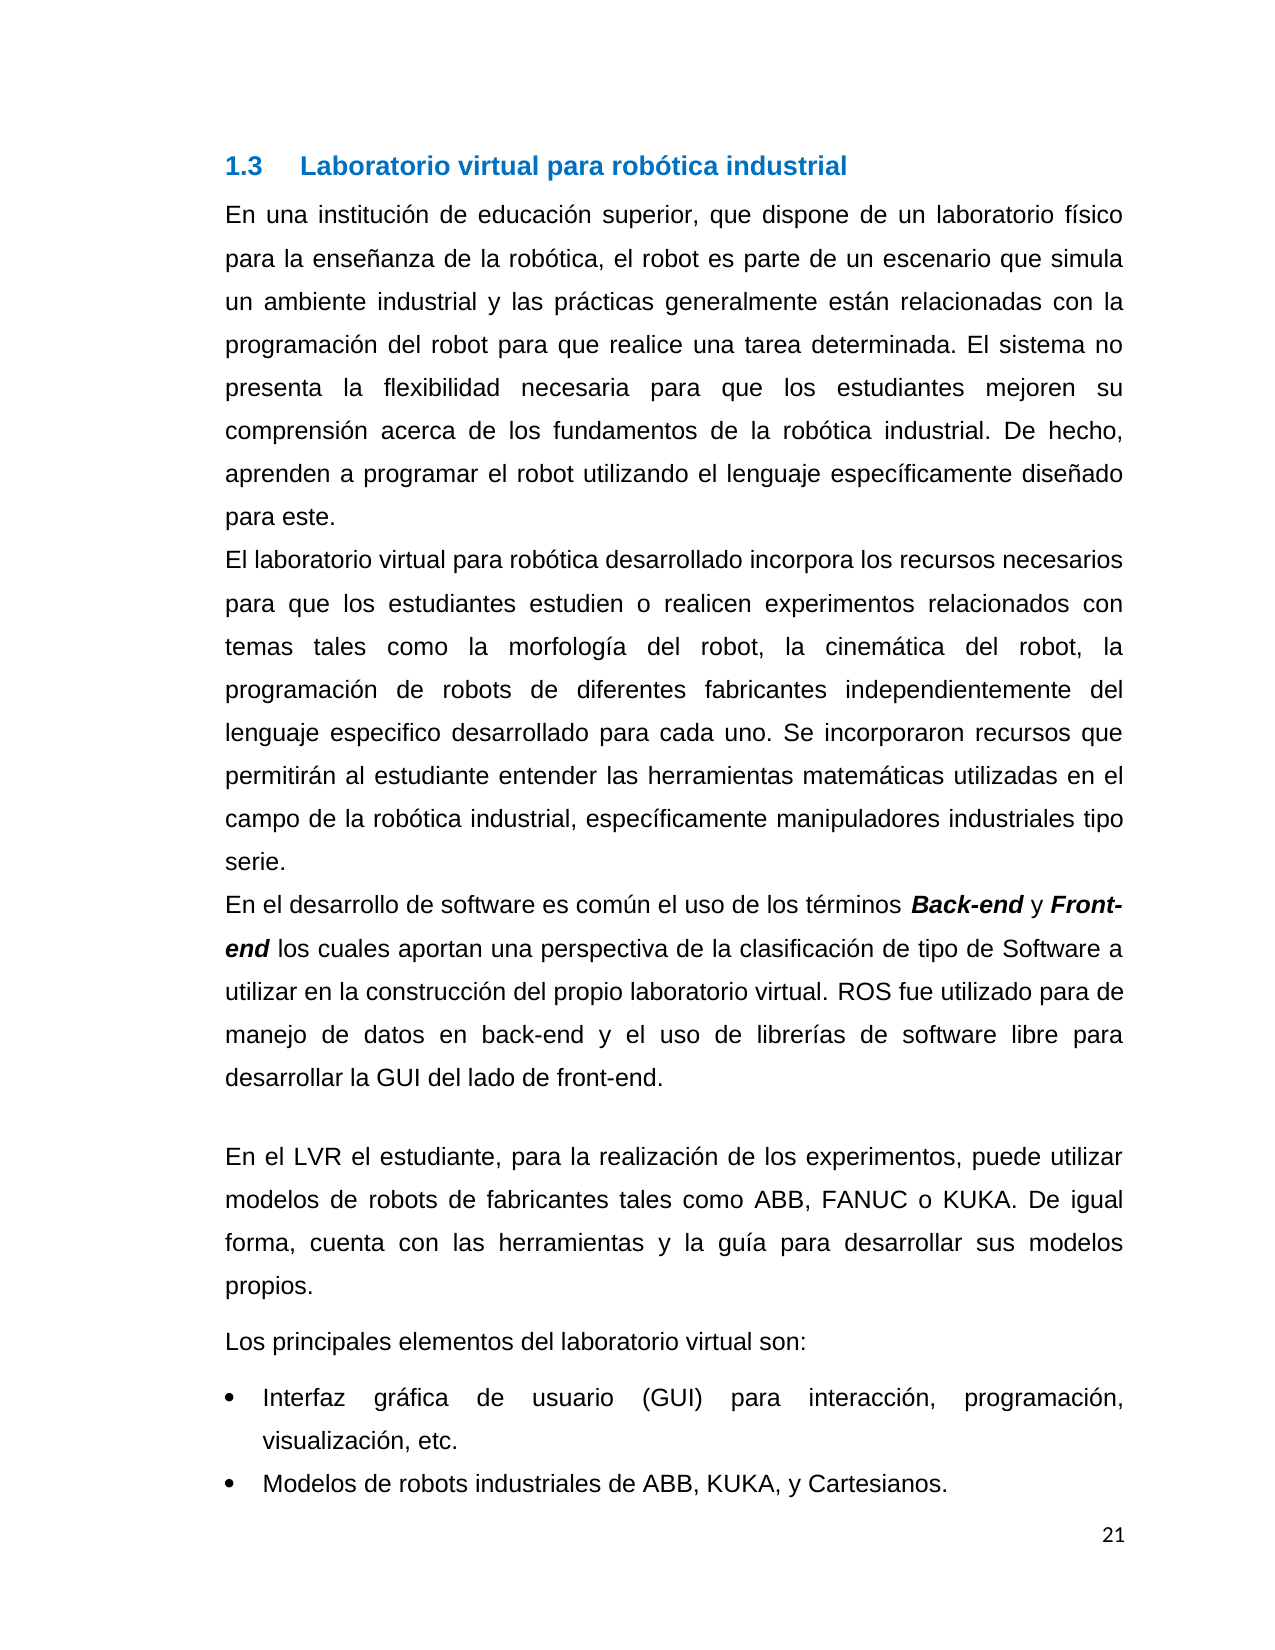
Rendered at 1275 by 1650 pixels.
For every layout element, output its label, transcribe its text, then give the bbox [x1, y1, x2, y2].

text Los principales elementos del laboratorio virtual son: [225, 1327, 1125, 1356]
text En una institución de educación superior, que dispone de un laboratorio físico para la enseñanza de la robótica, el robot es parte de un escenario que simula un ambiente industrial y las prácticas generalmente están relacionadas con la programación del robot para que realice una tarea determinada. El sistema no presenta la flexibilidad necesaria para que los estudiantes mejoren su comprensión acerca de los fundamentos de la robótica industrial. De hecho, aprenden a programar el robot utilizando el lenguaje específicamente diseñado para este. [225, 200, 1125, 531]
list Laboratorio virtual para robótica industrial [225, 150, 1125, 181]
text En el desarrollo de software es común el uso de los términos Back-end y Front-end los cuales aportan una perspectiva de la clasificación de tipo de Software a utilizar en la construcción del propio laboratorio virtual. ROS fue utilizado para de manejo de datos en back-end y el uso de librerías de software libre para desarrollar la GUI del lado de front-end. [225, 890, 1125, 1092]
list Interfaz gráfica de usuario (GUI) para interacción, programación, visualización, etc. [225, 1383, 1125, 1454]
text El laboratorio virtual para robótica desarrollado incorpora los recursos necesarios para que los estudiantes estudien o realicen experimentos relacionados con temas tales como la morfología del robot, la cinemática del robot, la programación de robots de diferentes fabricantes independientemente del lenguaje especifico desarrollado para cada uno. Se incorporaron recursos que permitirán al estudiante entender las herramientas matemáticas utilizadas en el campo de la robótica industrial, específicamente manipuladores industriales tipo serie. [225, 545, 1125, 876]
text En el LVR el estudiante, para la realización de los experimentos, puede utilizar modelos de robots de fabricantes tales como ABB, FANUC o KUKA. De igual forma, cuenta con las herramientas y la guía para desarrollar sus modelos propios. [225, 1142, 1125, 1300]
list Modelos de robots industriales de ABB, KUKA, y Cartesianos. [225, 1469, 1125, 1498]
